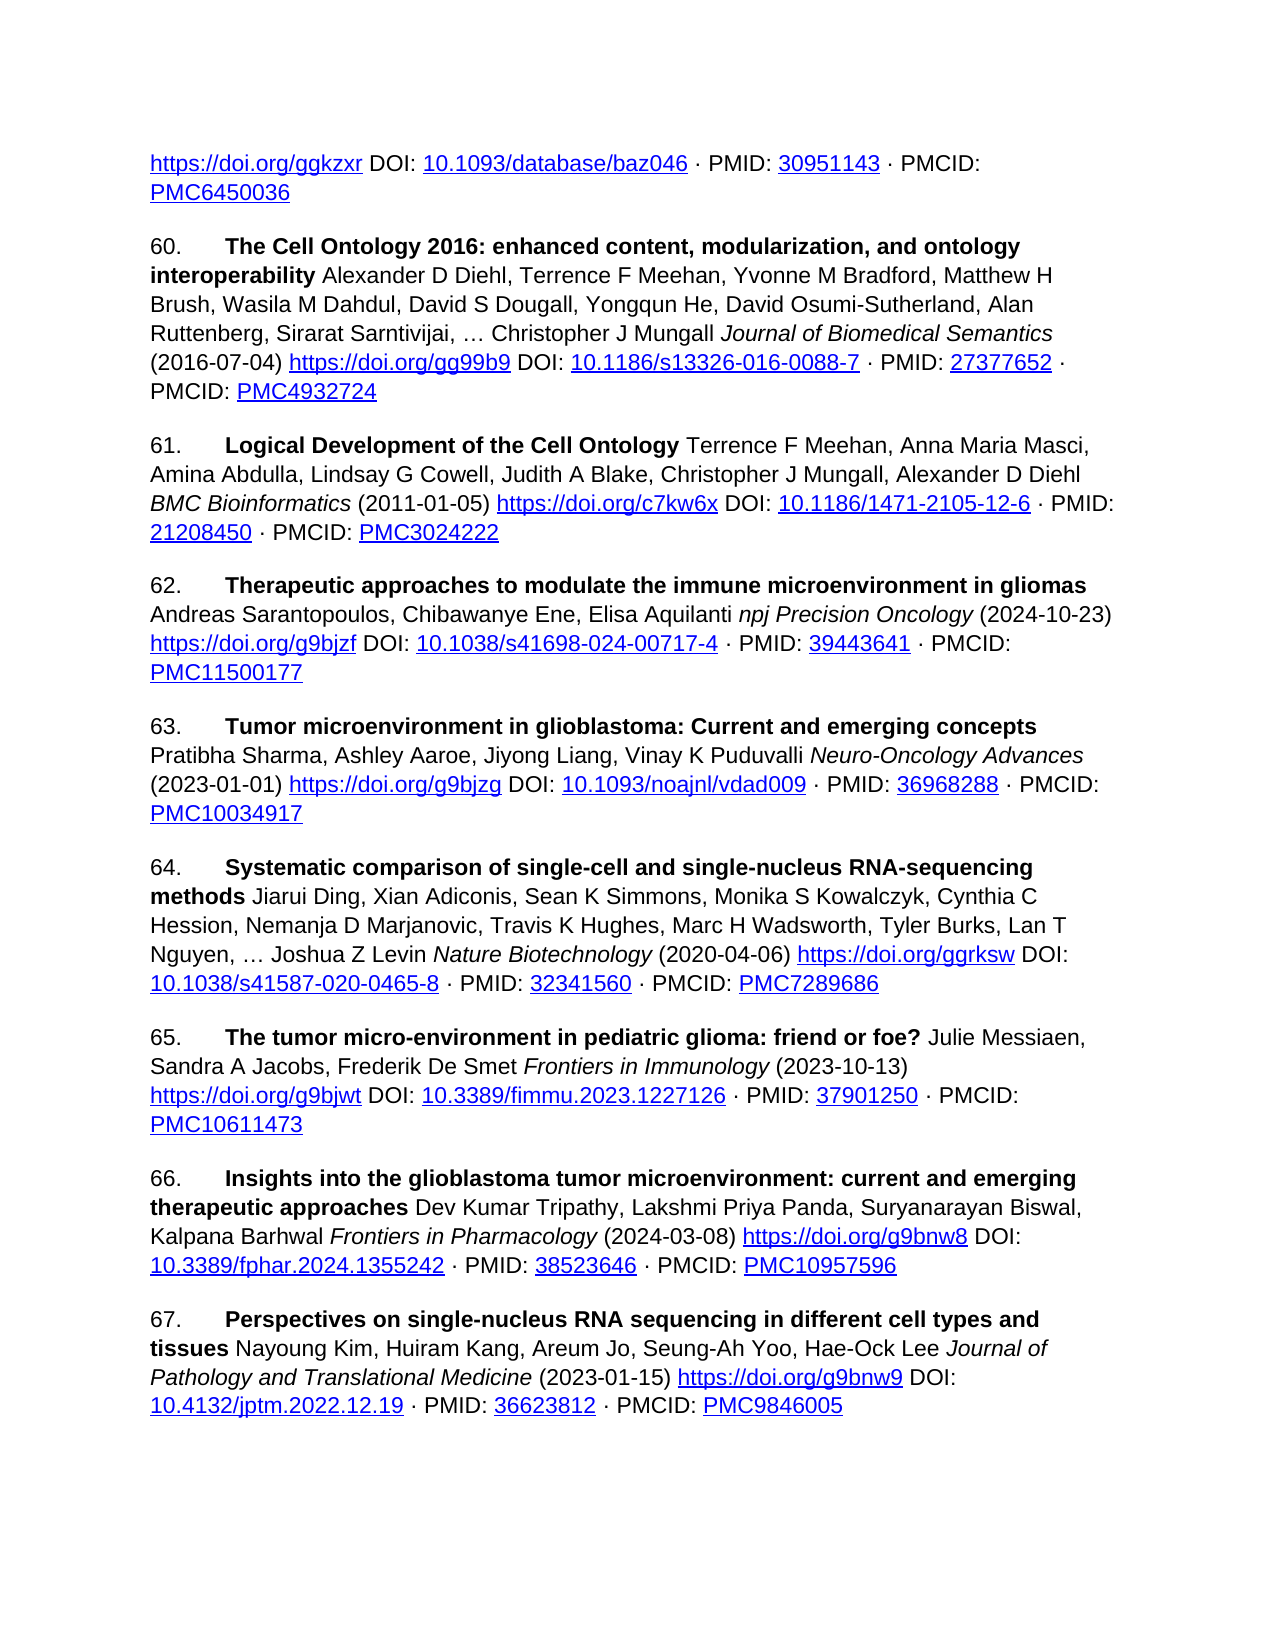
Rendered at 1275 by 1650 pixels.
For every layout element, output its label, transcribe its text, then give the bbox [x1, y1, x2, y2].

text 65. The tumor micro-environment in pediatric glioma: friend or foe? Julie Messiaen, Sandra A Jacobs, Frederik De Smet Frontiers in Immunology (2023-10-13) https://doi.org/g9bjwt DOI: 10.3389/fimmu.2023.1227126 · PMID: 37901250 · PMCID: PMC10611473 [150, 1024, 1125, 1137]
text 61. Logical Development of the Cell Ontology Terrence F Meehan, Anna Maria Masci, Amina Abdulla, Lindsay G Cowell, Judith A Blake, Christopher J Mungall, Alexander D Diehl BMC Bioinformatics (2011-01-05) https://doi.org/c7kw6x DOI: 10.1186/1471-2105-12-6 · PMID: 21208450 · PMCID: PMC3024222 [150, 432, 1125, 545]
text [150, 150, 1125, 205]
text 62. Therapeutic approaches to modulate the immune microenvironment in gliomas Andreas Sarantopoulos, Chibawanye Ene, Elisa Aquilanti npj Precision Oncology (2024-10-23) https://doi.org/g9bjzf DOI: 10.1038/s41698-024-00717-4 · PMID: 39443641 · PMCID: PMC11500177 [150, 572, 1125, 686]
text 63. Tumor microenvironment in glioblastoma: Current and emerging concepts Pratibha Sharma, Ashley Aaroe, Jiyong Liang, Vinay K Puduvalli Neuro-Oncology Advances (2023-01-01) https://doi.org/g9bjzg DOI: 10.1093/noajnl/vdad009 · PMID: 36968288 · PMCID: PMC10034917 [150, 713, 1125, 827]
text 64. Systematic comparison of single-cell and single-nucleus RNA-sequencing methods Jiarui Ding, Xian Adiconis, Sean K Simmons, Monika S Kowalczyk, Cynthia C Hession, Nemanja D Marjanovic, Travis K Hughes, Marc H Wadsworth, Tyler Burks, Lan T Nguyen, … Joshua Z Levin Nature Biotechnology (2020-04-06) https://doi.org/ggrksw DOI: 10.1038/s41587-020-0465-8 · PMID: 32341560 · PMCID: PMC7289686 [150, 854, 1125, 996]
text 60. The Cell Ontology 2016: enhanced content, modularization, and ontology interoperability Alexander D Diehl, Terrence F Meehan, Yvonne M Bradford, Matthew H Brush, Wasila M Dahdul, David S Dougall, Yongqun He, David Osumi-Sutherland, Alan Ruttenberg, Sirarat Sarntivijai, … Christopher J Mungall Journal of Biomedical Semantics (2016-07-04) https://doi.org/gg99b9 DOI: 10.1186/s13326-016-0088-7 · PMID: 27377652 · PMCID: PMC4932724 [150, 233, 1125, 404]
text 67. Perspectives on single-nucleus RNA sequencing in different cell types and tissues Nayoung Kim, Huiram Kang, Areum Jo, Seung-Ah Yoo, Hae-Ock Lee Journal of Pathology and Translational Medicine (2023-01-15) https://doi.org/g9bnw9 DOI: 10.4132/jptm.2022.12.19 · PMID: 36623812 · PMCID: PMC9846005 [150, 1306, 1125, 1419]
text 66. Insights into the glioblastoma tumor microenvironment: current and emerging therapeutic approaches Dev Kumar Tripathy, Lakshmi Priya Panda, Suryanarayan Biswal, Kalpana Barhwal Frontiers in Pharmacology (2024-03-08) https://doi.org/g9bnw8 DOI: 10.3389/fphar.2024.1355242 · PMID: 38523646 · PMCID: PMC10957596 [150, 1165, 1125, 1278]
